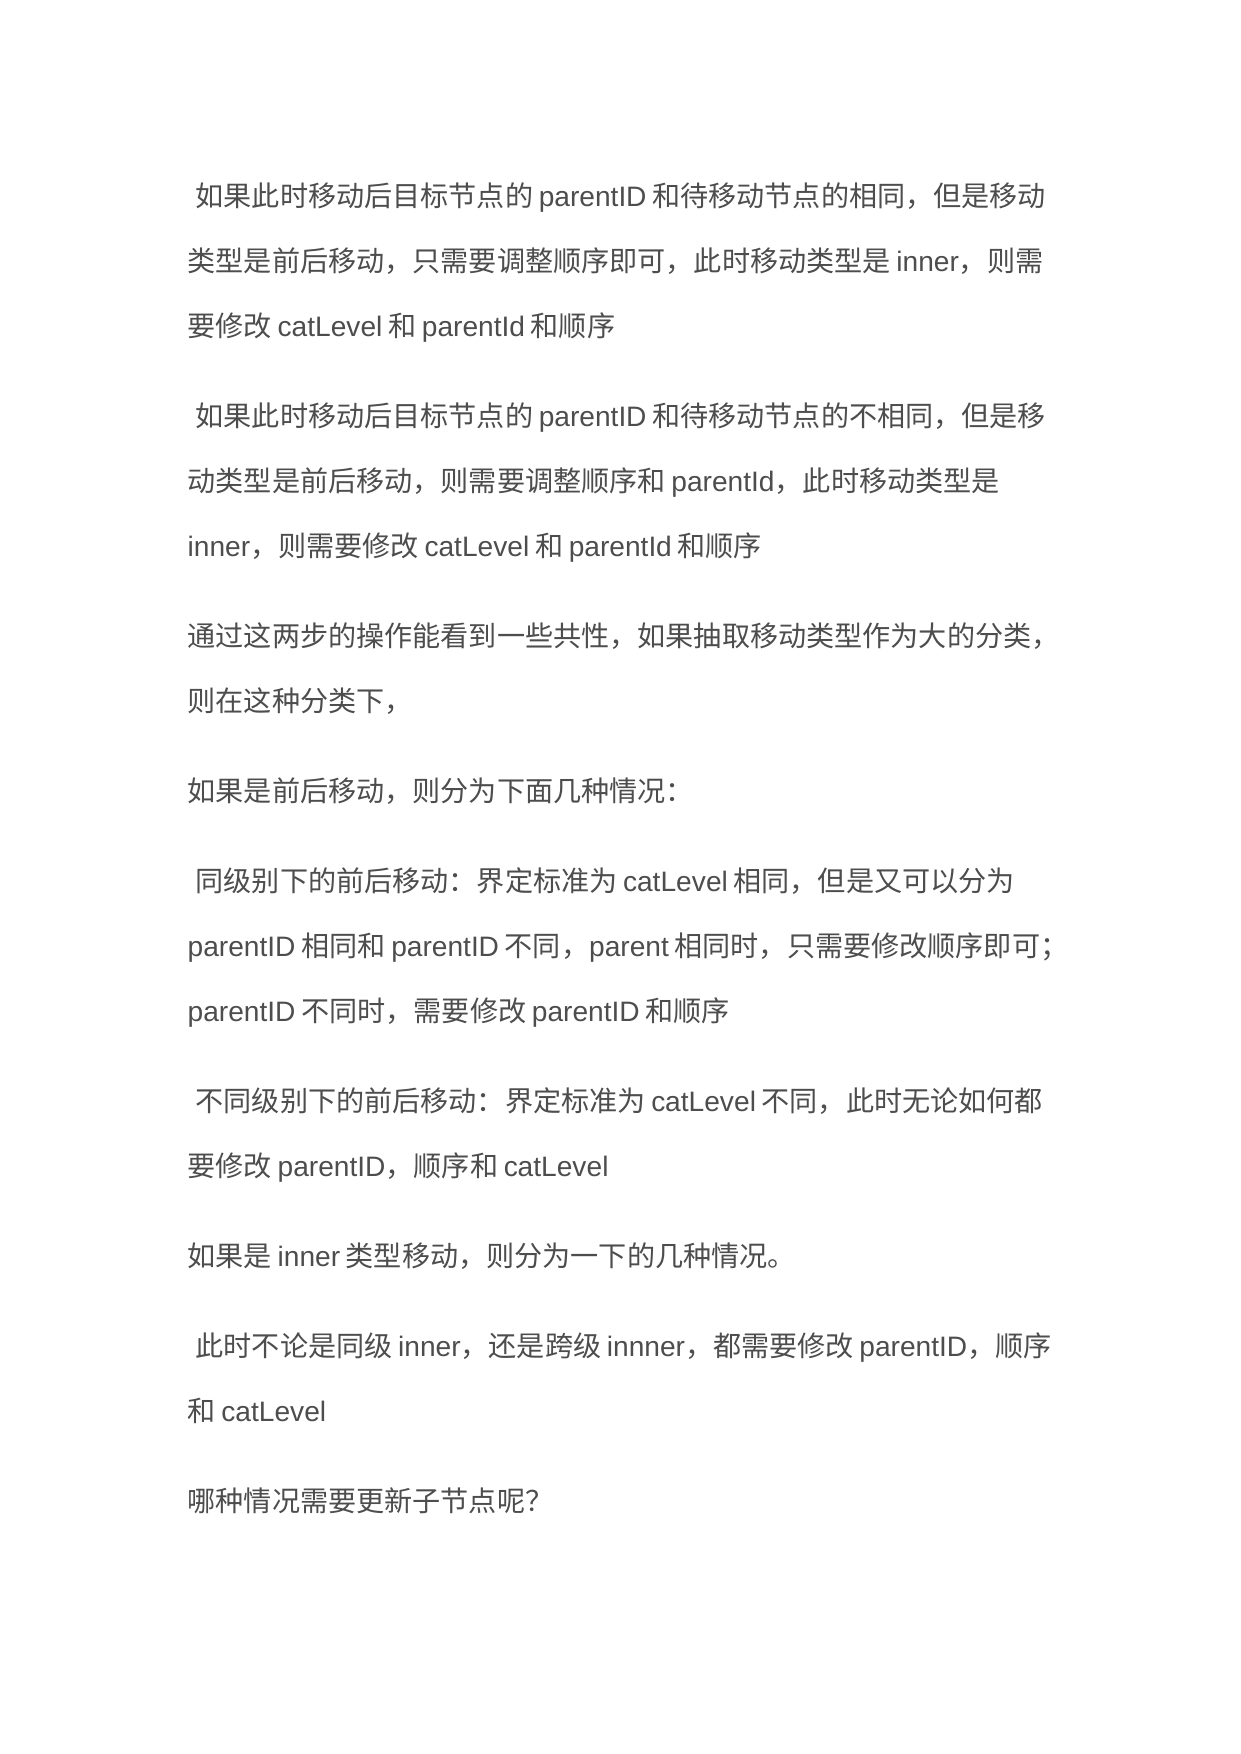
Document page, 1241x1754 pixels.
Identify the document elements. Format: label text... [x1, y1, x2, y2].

text ​ 不同级别下的前后移动：界定标准为catLevel不同，此时无论如何都要修改parentID，顺序和catLevel [187, 1067, 1053, 1197]
text 哪种情况需要更新子节点呢？ [187, 1467, 1053, 1532]
text ​ 此时不论是同级inner，还是跨级innner，都需要修改parentID，顺序和catLevel [187, 1312, 1053, 1442]
text 如果是inner类型移动，则分为一下的几种情况。 [187, 1222, 1053, 1287]
text 如果是前后移动，则分为下面几种情况： [187, 757, 1053, 822]
text ​ 如果此时移动后目标节点的parentID和待移动节点的不相同，但是移动类型是前后移动，则需要调整顺序和parentId，此时移动类型是inner，则需要修改catLevel和parentId和顺序 [187, 382, 1053, 577]
text ​ 同级别下的前后移动：界定标准为catLevel相同，但是又可以分为parentID相同和parentID不同，parent相同时，只需要修改顺序即可；parentID不同时，需要修改parentID和顺序 [187, 847, 1053, 1042]
text 通过这两步的操作能看到一些共性，如果抽取移动类型作为大的分类，则在这种分类下， [187, 602, 1053, 732]
text ​ 如果此时移动后目标节点的parentID和待移动节点的相同，但是移动类型是前后移动，只需要调整顺序即可，此时移动类型是inner，则需要修改catLevel和parentId和顺序 [187, 162, 1053, 357]
